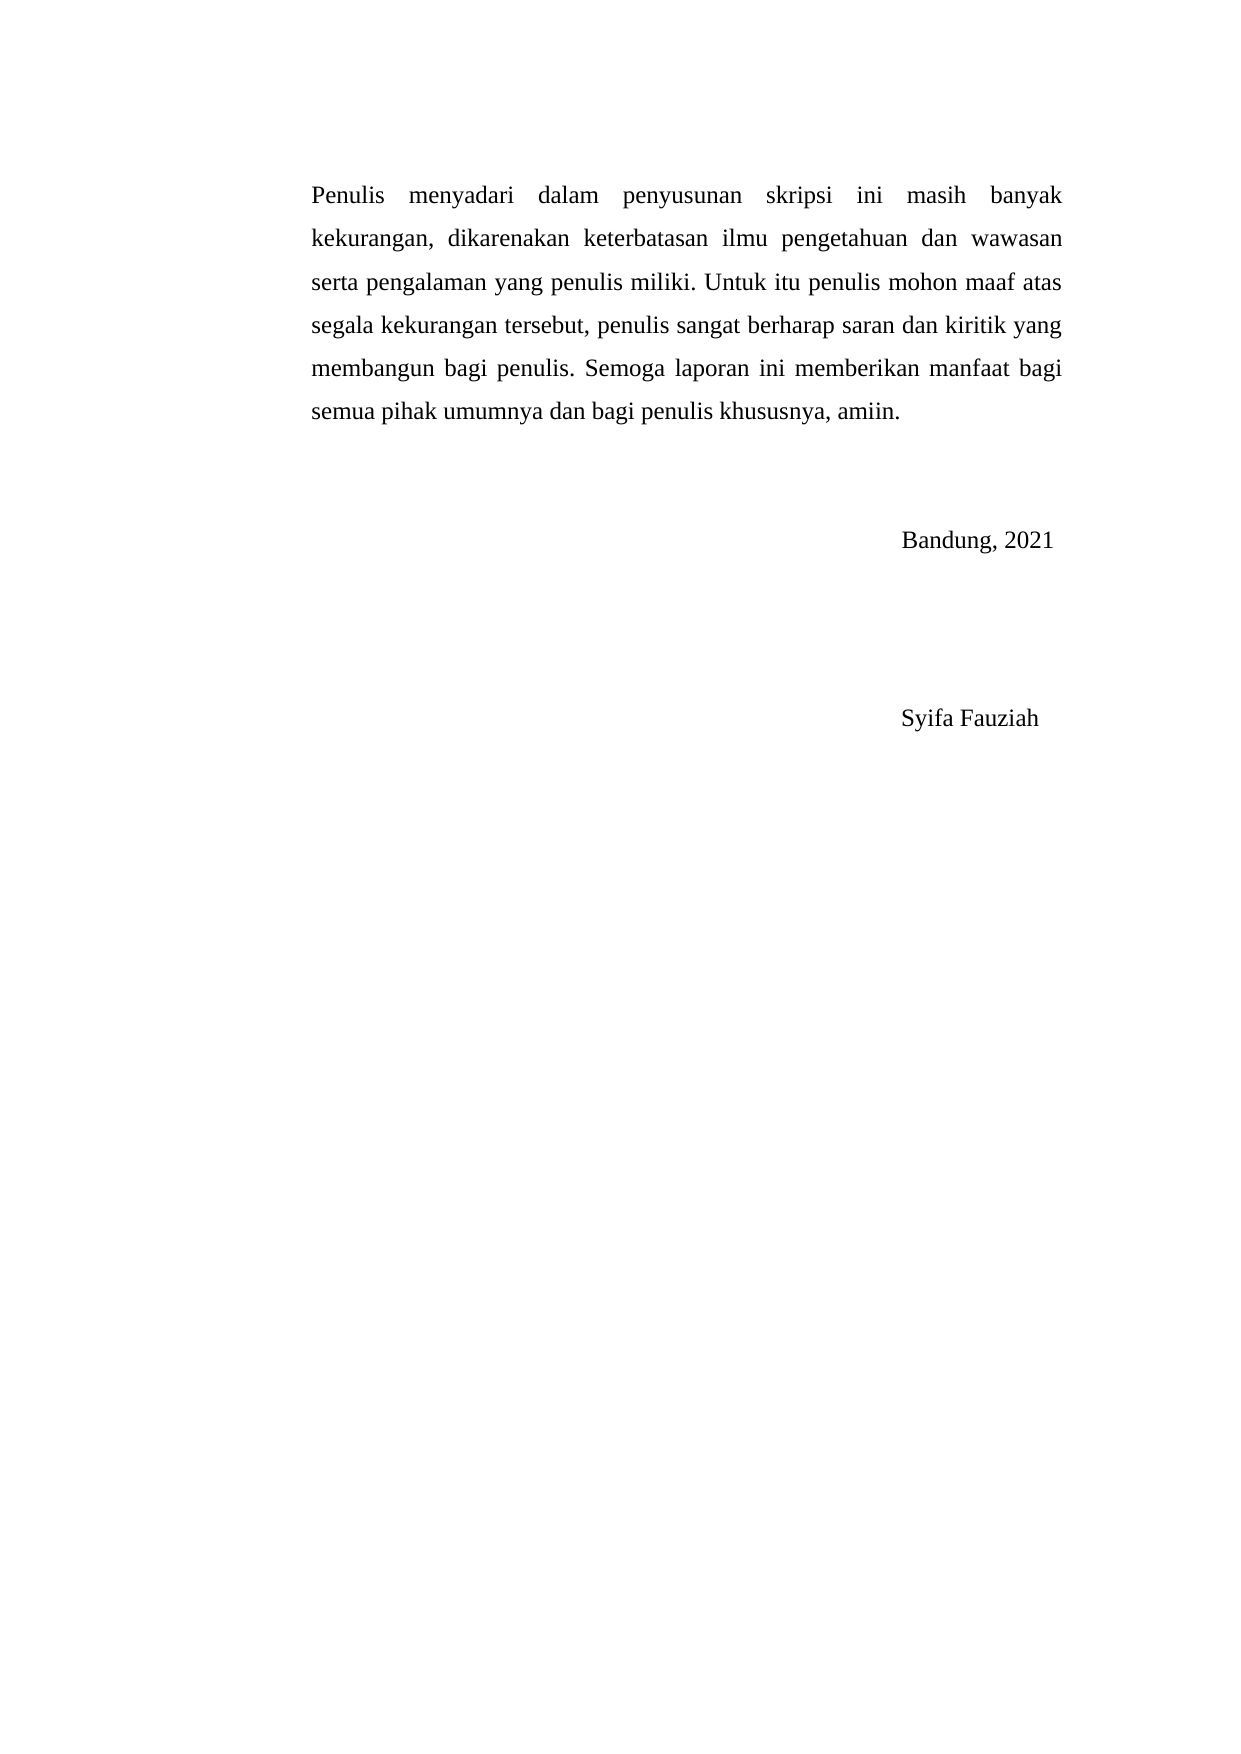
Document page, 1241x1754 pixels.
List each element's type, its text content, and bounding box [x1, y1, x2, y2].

text Syifa Fauziah [901, 661, 1063, 732]
text Penulis menyadari dalam penyusunan skripsi ini masih banyak kekurangan, dikarenakan keterbatasan ilmu pengetahuan dan wawasan serta pengalaman yang penulis miliki. Untuk itu penulis mohon maaf atas segala kekurangan tersebut, penulis sangat berharap saran dan kiritik yang membangun bagi penulis. Semoga laporan ini memberikan manfaat bagi semua pihak umumnya dan bagi penulis khususnya, amiin. [311, 180, 1063, 425]
text Bandung, 2021 [311, 525, 1063, 554]
